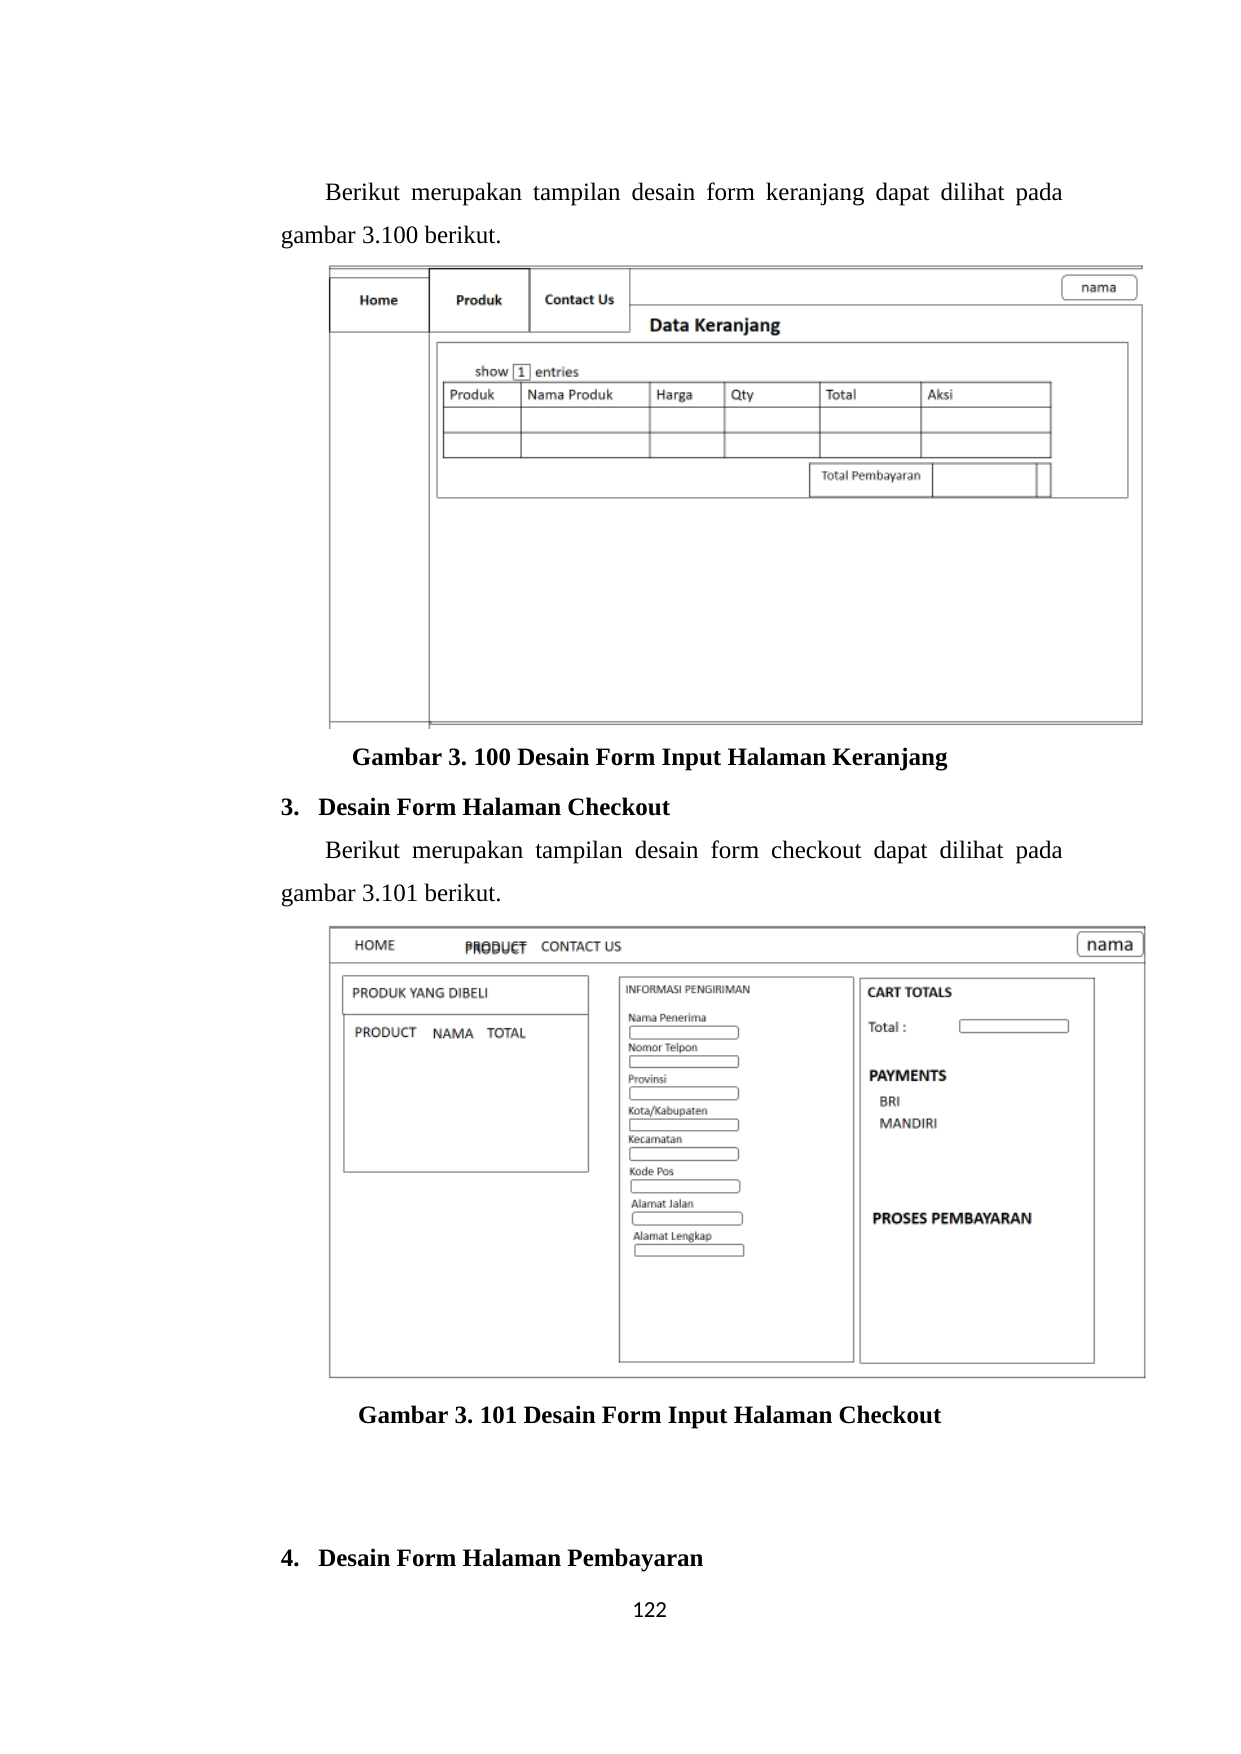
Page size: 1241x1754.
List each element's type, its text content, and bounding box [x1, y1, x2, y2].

text Gambar 3. 100 Desain Form Input Halaman Keranjang [236, 742, 1063, 771]
picture [325, 921, 1152, 1386]
list Berikut merupakan tampilan desain form keranjang dapat dilihat pada gambar 3.100 berikut. [281, 177, 1063, 249]
list Berikut merupakan tampilan desain form checkout dapat dilihat pada gambar 3.101 berikut. [281, 835, 1063, 907]
picture [325, 263, 1152, 729]
list Desain Form Halaman Checkout [281, 792, 1063, 821]
text Gambar 3. 101 Desain Form Input Halaman Checkout [236, 1400, 1063, 1429]
list Desain Form Halaman Pembayaran [281, 1543, 1063, 1572]
